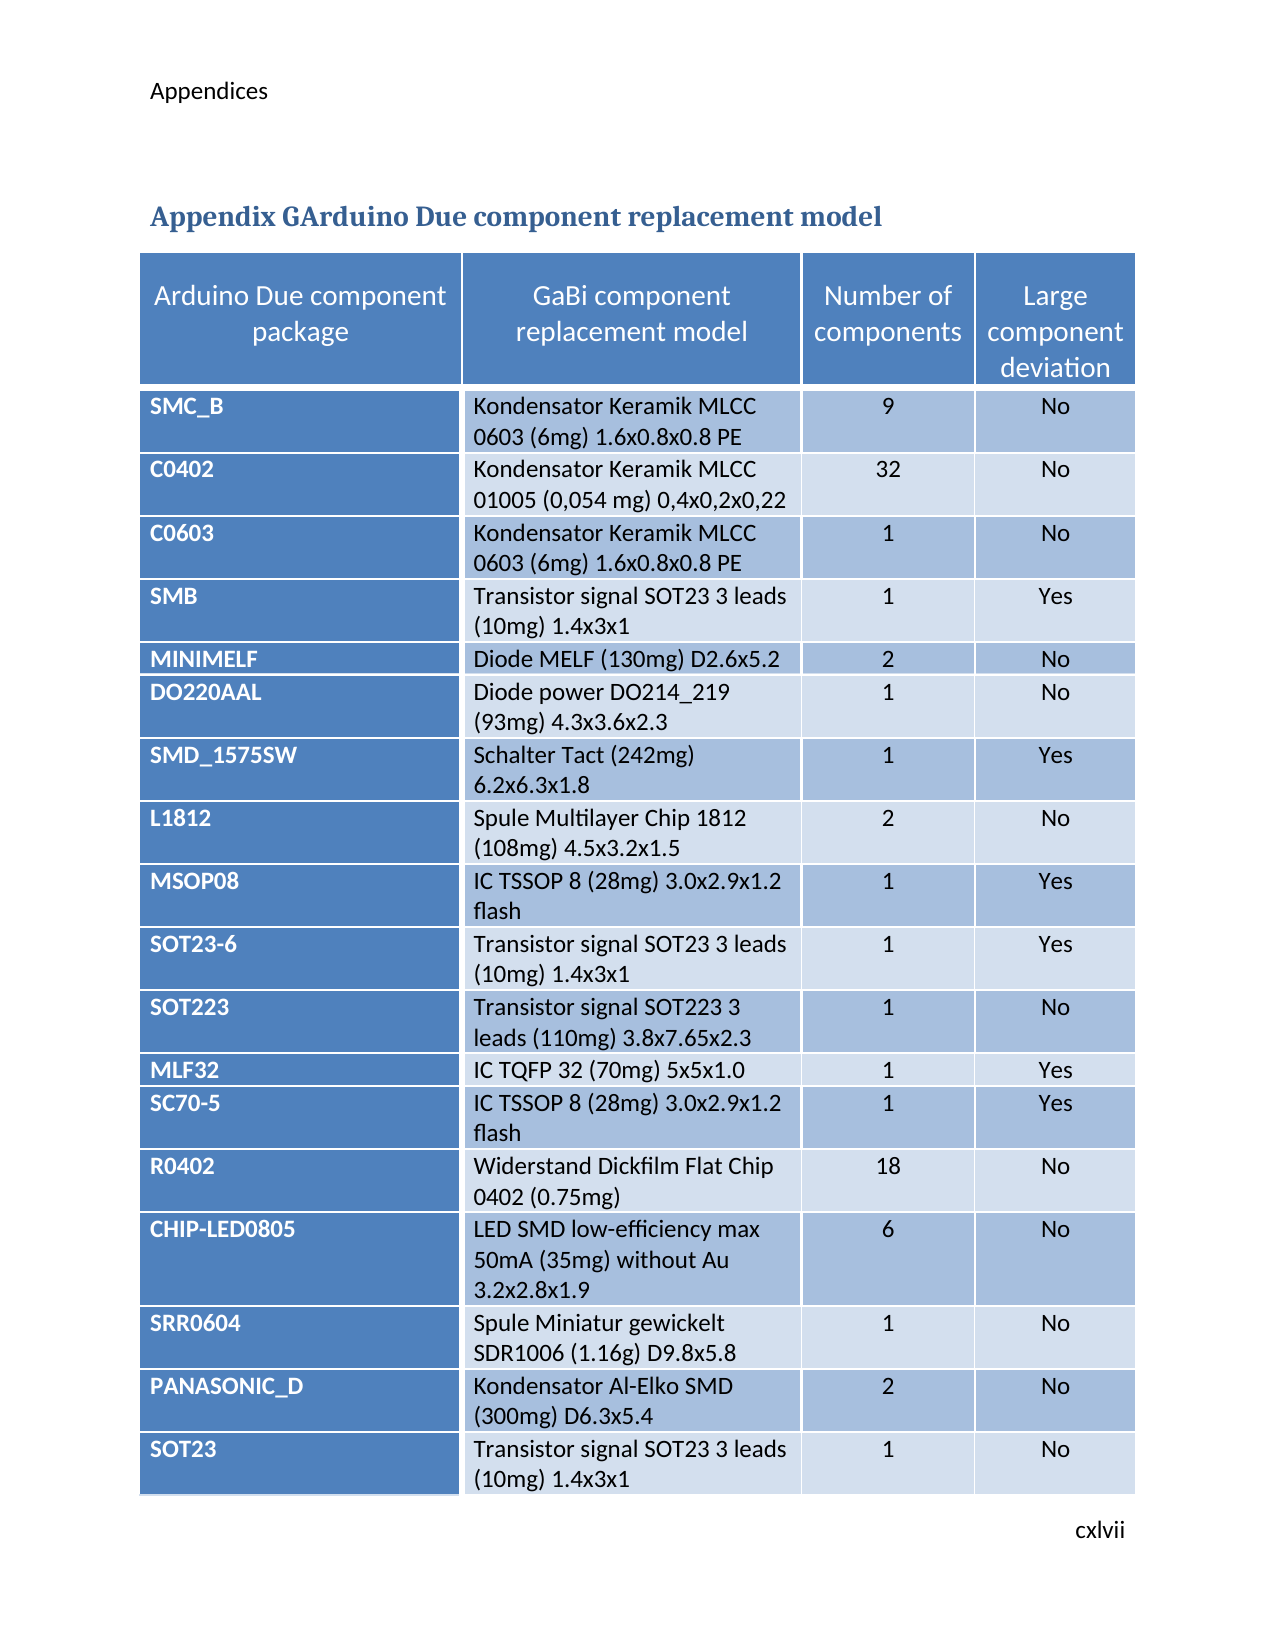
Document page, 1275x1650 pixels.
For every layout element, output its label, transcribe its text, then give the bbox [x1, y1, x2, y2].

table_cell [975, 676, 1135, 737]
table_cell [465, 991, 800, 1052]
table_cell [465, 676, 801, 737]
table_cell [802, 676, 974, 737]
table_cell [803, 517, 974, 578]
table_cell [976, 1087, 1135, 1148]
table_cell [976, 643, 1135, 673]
list Arduino Due component replacement model [150, 200, 1125, 233]
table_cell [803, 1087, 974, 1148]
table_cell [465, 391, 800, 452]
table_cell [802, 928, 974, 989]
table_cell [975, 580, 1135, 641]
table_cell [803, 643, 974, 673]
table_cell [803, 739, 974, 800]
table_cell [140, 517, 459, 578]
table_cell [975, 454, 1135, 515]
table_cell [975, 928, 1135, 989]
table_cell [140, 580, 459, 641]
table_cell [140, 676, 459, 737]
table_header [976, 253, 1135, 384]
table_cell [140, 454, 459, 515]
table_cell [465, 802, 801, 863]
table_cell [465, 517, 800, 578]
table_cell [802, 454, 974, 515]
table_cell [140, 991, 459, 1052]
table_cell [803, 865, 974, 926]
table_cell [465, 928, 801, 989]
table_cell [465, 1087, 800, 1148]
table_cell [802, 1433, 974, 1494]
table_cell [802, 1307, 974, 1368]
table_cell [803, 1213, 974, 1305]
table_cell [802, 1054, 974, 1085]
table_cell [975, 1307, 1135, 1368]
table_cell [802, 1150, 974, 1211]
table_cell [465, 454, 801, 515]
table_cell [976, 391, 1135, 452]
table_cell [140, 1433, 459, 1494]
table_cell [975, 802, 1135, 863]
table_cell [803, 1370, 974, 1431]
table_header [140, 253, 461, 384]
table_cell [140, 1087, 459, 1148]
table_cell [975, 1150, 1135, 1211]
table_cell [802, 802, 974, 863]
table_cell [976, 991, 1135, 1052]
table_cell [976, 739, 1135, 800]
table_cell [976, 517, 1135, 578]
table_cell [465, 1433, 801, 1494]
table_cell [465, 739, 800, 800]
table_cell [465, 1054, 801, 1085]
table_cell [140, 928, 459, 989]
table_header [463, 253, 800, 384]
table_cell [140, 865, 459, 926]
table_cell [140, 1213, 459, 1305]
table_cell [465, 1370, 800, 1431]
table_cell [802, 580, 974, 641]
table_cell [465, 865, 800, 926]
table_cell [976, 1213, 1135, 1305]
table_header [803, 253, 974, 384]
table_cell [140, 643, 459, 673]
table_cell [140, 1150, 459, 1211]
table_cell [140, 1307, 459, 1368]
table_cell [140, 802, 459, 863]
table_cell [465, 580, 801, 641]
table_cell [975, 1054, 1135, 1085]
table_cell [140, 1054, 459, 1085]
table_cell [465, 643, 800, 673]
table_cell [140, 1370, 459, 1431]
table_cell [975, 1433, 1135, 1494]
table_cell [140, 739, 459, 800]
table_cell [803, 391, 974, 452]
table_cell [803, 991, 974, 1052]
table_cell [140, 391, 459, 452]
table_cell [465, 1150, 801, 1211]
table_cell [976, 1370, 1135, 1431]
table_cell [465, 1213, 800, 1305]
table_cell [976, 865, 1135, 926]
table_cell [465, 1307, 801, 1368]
